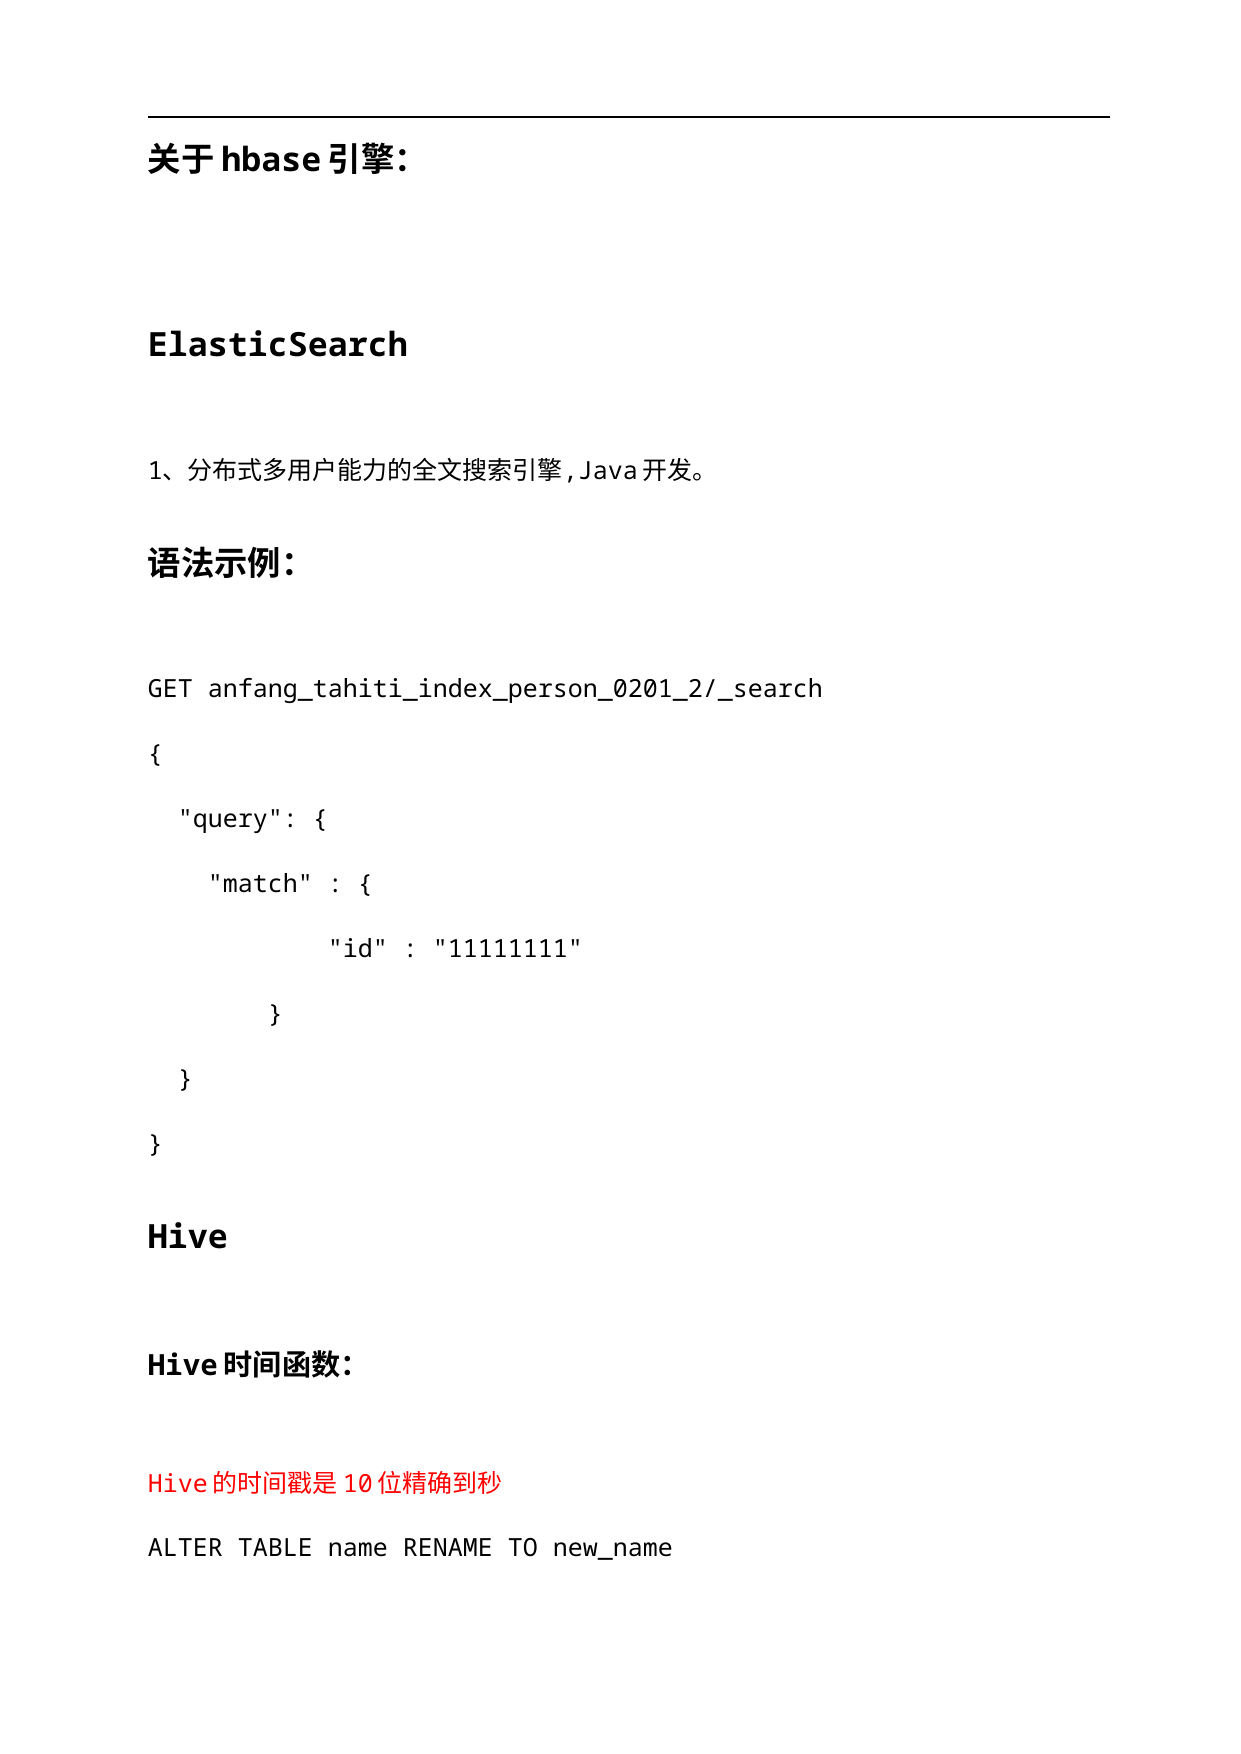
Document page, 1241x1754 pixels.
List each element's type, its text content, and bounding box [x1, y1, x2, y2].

text "match" : { [148, 851, 1110, 916]
text "query": { [148, 786, 1110, 851]
subtitle ElasticSearch [148, 311, 1110, 376]
text } [148, 1111, 1110, 1176]
text } [148, 981, 1110, 1046]
text } [148, 1046, 1110, 1111]
text Hive的时间戳是10位精确到秒 [148, 1449, 1110, 1514]
subtitle 语法示例： [148, 528, 1110, 593]
text 1、分布式多用户能力的全文搜索引擎,Java开发。 [148, 436, 1110, 501]
subtitle 关于hbase引擎： [148, 124, 1110, 189]
subtitle Hive [148, 1203, 1110, 1268]
subtitle Hive时间函数： [148, 1330, 1110, 1395]
text "id" : "11111111" [148, 916, 1110, 981]
text GET anfang_tahiti_index_person_0201_2/_search [148, 656, 1110, 721]
text { [148, 721, 1110, 786]
text ALTER TABLE name RENAME TO new_name [148, 1514, 1110, 1579]
